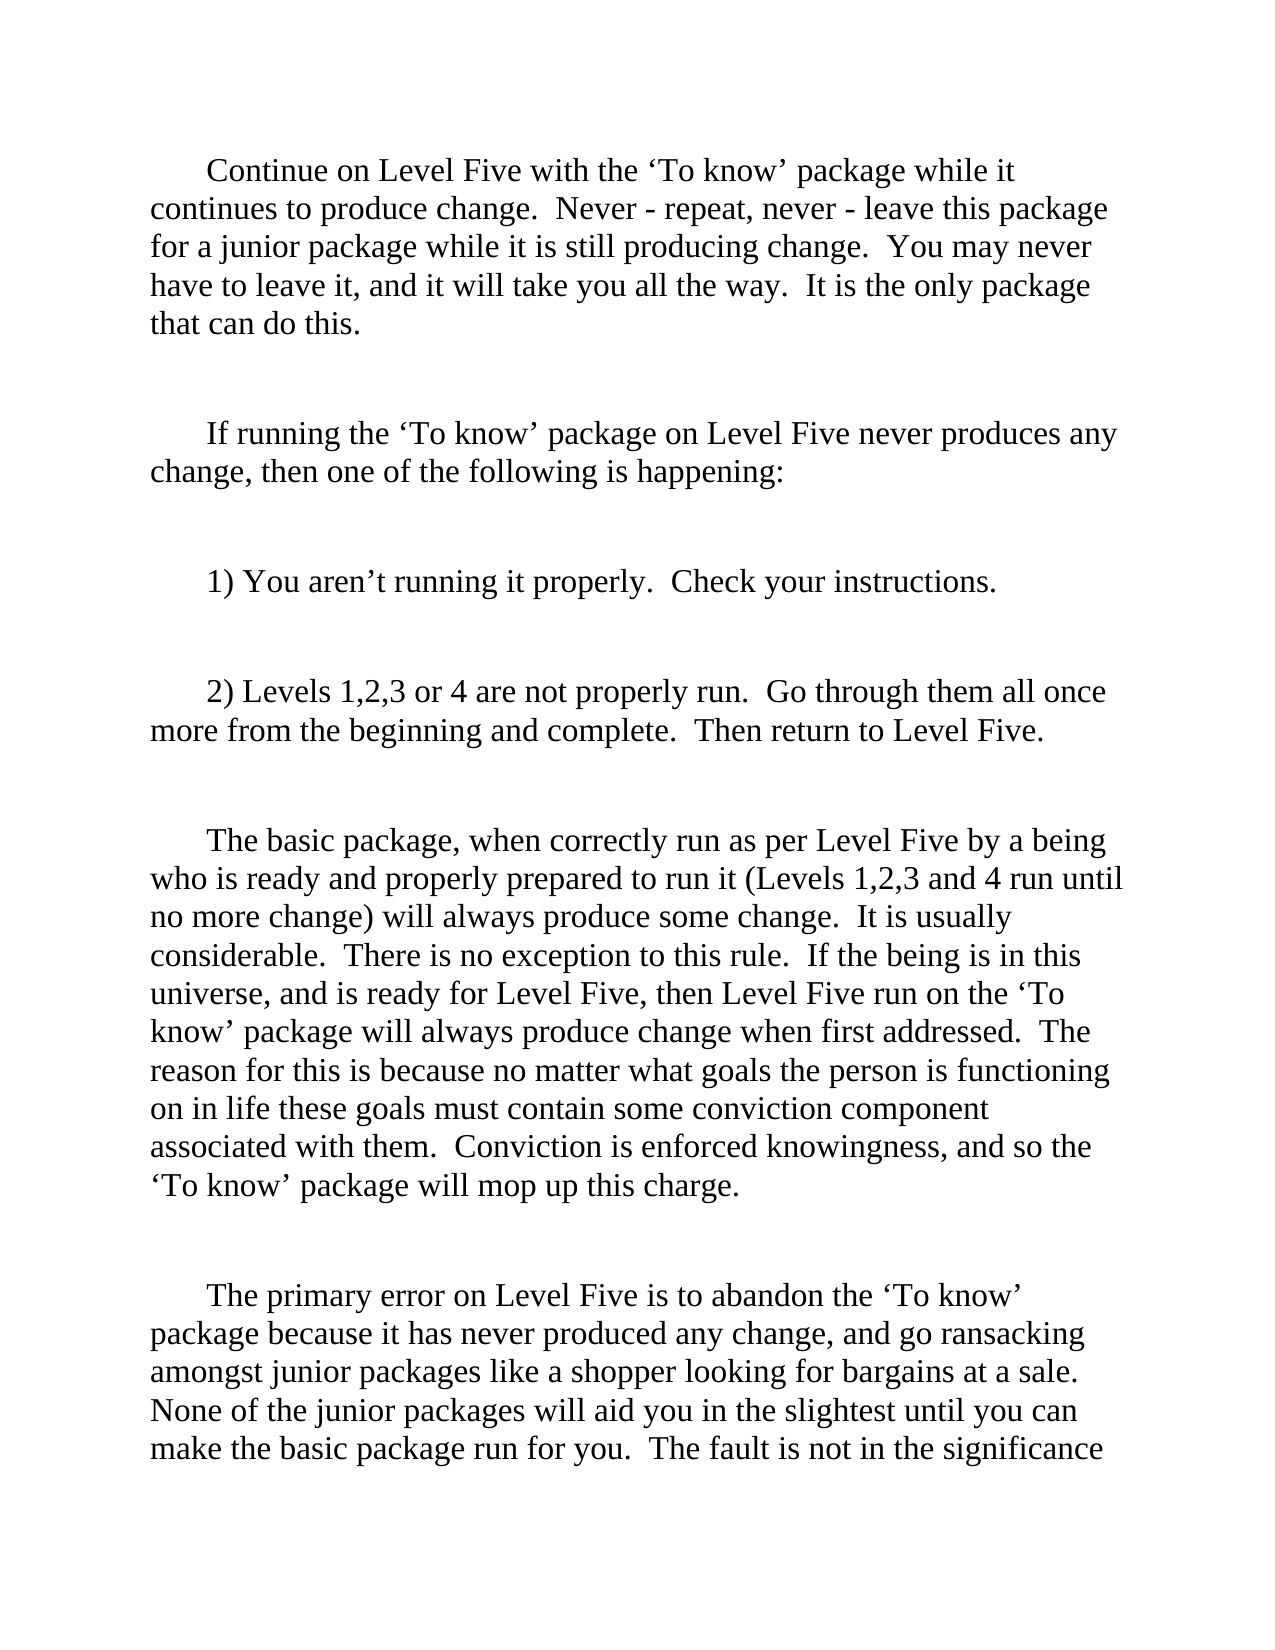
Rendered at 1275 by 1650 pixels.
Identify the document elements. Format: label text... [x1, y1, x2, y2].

text The basic package, when correctly run as per Level Five by a being who is ready and properly prepared to run it (Levels 1,2,3 and 4 run until no more change) will always produce some change. It is usually considerable. There is no exception to this rule. If the being is in this universe, and is ready for Level Five, then Level Five run on the ‘To know’ package will always produce change when first addressed. The reason for this is because no matter what goals the person is functioning on in life these goals must contain some conviction component associated with them. Conviction is enforced knowingness, and so the ‘To know’ package will mop up this charge. [150, 820, 1125, 1203]
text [150, 1275, 1125, 1467]
text If running the ‘To know’ package on Level Five never produces any change, then one of the following is happening: [150, 413, 1125, 490]
text 1) You aren’t running it properly. Check your instructions. [150, 562, 1125, 600]
text Continue on Level Five with the ‘To know’ package while it continues to produce change. Never - repeat, never - leave this package for a junior package while it is still producing change. You may never have to leave it, and it will take you all the way. It is the only package that can do this. [150, 150, 1125, 342]
text 2) Levels 1,2,3 or 4 are not properly run. Go through them all once more from the beginning and complete. Then return to Level Five. [150, 672, 1125, 748]
